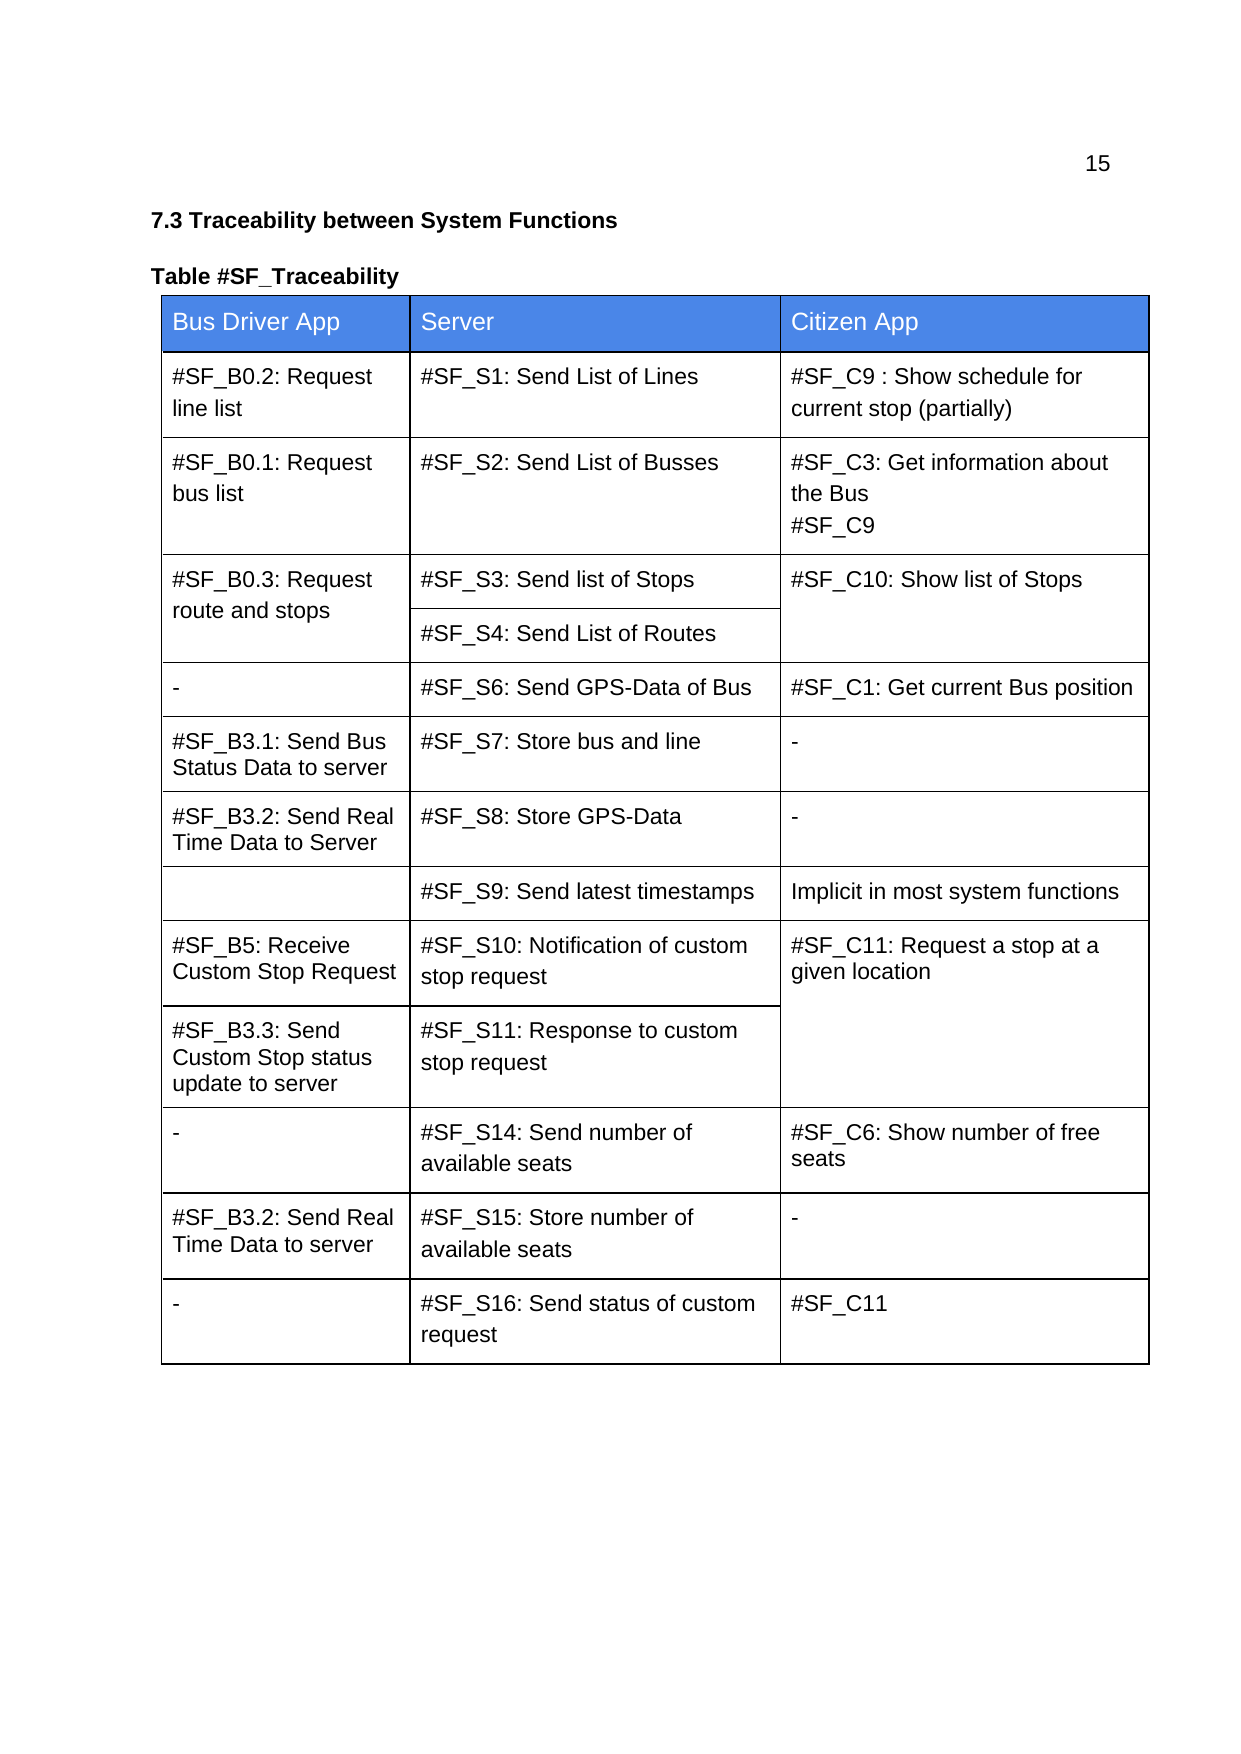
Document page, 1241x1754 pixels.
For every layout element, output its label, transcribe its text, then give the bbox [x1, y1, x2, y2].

table_cell #SF_S7: Store bus and line [411, 717, 780, 791]
table_cell Implicit in most system functions [781, 867, 1148, 920]
table_cell #SF_S3: Send list of Stops [411, 555, 780, 608]
table_cell #SF_C9 : Show schedule for current stop (partially) [781, 353, 1148, 437]
table_cell #SF_B3.2: Send Real Time Data to server [162, 1193, 409, 1278]
table_cell #SF_B3.2: Send Real Time Data to Server [162, 792, 409, 866]
table_cell #SF_B0.1: Request bus list [162, 438, 409, 554]
table_cell - [162, 663, 409, 716]
table_cell #SF_S1: Send List of Lines [411, 353, 780, 437]
table_cell - [162, 1279, 409, 1363]
table_cell #SF_C11 [781, 1280, 1148, 1363]
table_cell #SF_S11: Response to custom stop request [411, 1007, 780, 1107]
table_cell - [781, 792, 1148, 866]
table_cell - [781, 717, 1148, 791]
table_cell #SF_S9: Send latest timestamps [411, 867, 780, 920]
table_cell #SF_S16: Send status of custom request [411, 1280, 780, 1363]
table_cell #SF_C10: Show list of Stops [781, 555, 1148, 662]
table_header Bus Driver App [162, 296, 409, 351]
table_cell #SF_S14: Send number of available seats [411, 1108, 780, 1192]
table_cell #SF_S8: Store GPS-Data [411, 792, 780, 866]
table_cell #SF_B0.3: Request route and stops [162, 555, 409, 662]
subtitle 7.3 Traceability between System Functions [151, 207, 1110, 233]
table_cell #SF_S6: Send GPS-Data of Bus [411, 663, 780, 716]
table_cell #SF_B3.1: Send Bus Status Data to server [162, 717, 409, 791]
table_cell #SF_S10: Notification of custom stop request [411, 921, 780, 1005]
table_cell #SF_B5: Receive Custom Stop Request [162, 921, 409, 1005]
subtitle Table #SF_Traceability [151, 263, 1110, 289]
table_cell #SF_S4: Send List of Routes [411, 609, 780, 662]
table_header Server [411, 296, 780, 351]
table_cell #SF_C1: Get current Bus position [781, 663, 1148, 716]
table_cell #SF_S15: Store number of available seats [411, 1194, 780, 1278]
table_cell - [781, 1194, 1148, 1278]
table_cell #SF_B0.2: Request line list [162, 352, 409, 437]
table_cell [162, 867, 409, 920]
table_cell - [162, 1108, 409, 1192]
table_cell #SF_B3.3: Send Custom Stop status update to server [162, 1006, 409, 1107]
table_cell #SF_C3: Get information about the Bus #SF_C9 [781, 438, 1148, 554]
table_cell #SF_C11: Request a stop at a given location [781, 921, 1148, 1107]
table_cell #SF_S2: Send List of Busses [411, 438, 780, 554]
table_cell #SF_C6: Show number of free seats [781, 1108, 1148, 1192]
table_header Citizen App [781, 296, 1148, 351]
